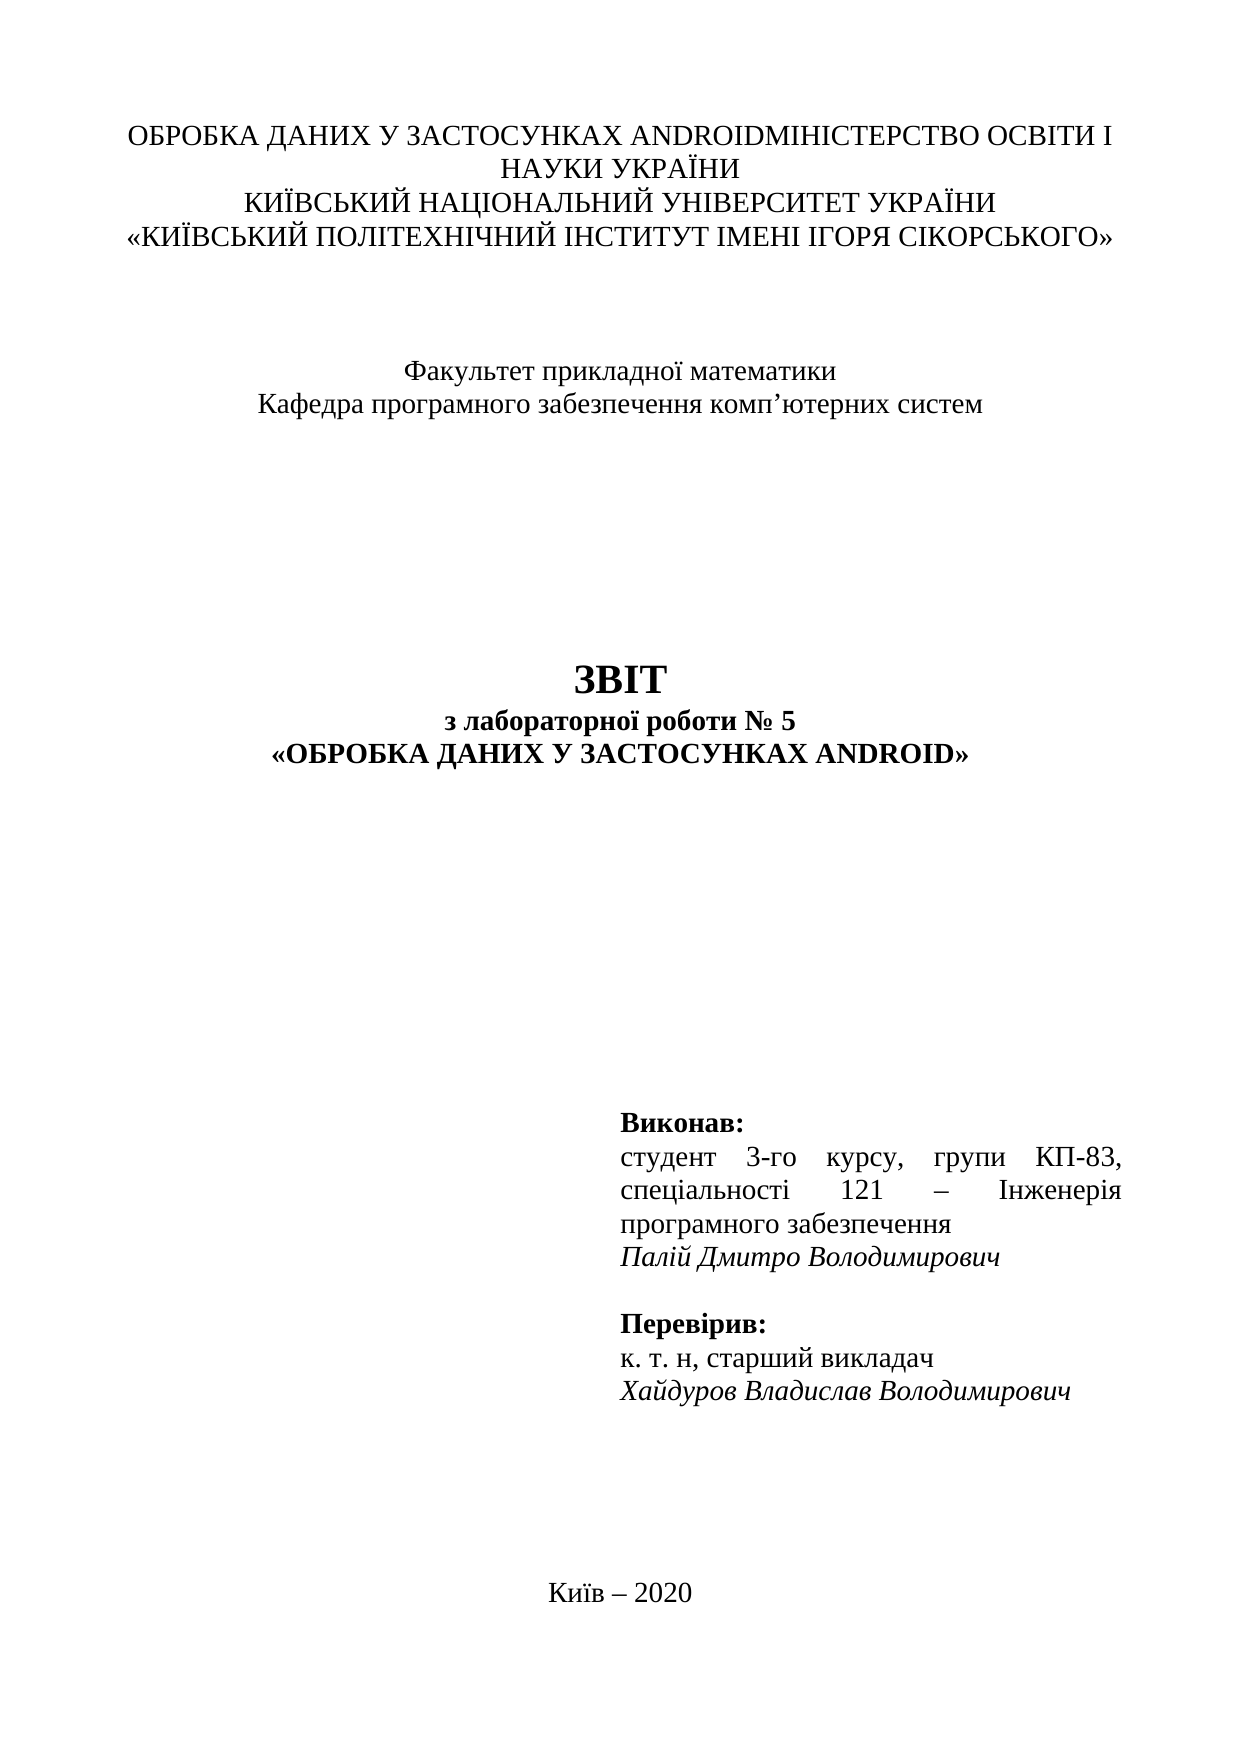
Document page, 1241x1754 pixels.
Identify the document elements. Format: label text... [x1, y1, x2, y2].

text Київ – 2020 [118, 1575, 1122, 1608]
text Палій Дмитро Володимирович [620, 1239, 1122, 1273]
text Київський національний університет України «Київський політехнічний інститут імені Ігоря Сікорського» [118, 185, 1122, 252]
text «ОБРОБКА ДАНИХ У ЗАСТОСУНКАХ ANDROID» [118, 736, 1122, 770]
text ОБРОБКА ДАНИХ У ЗАСТОСУНКАХ ANDROIDМіністерство освіти і науки України [118, 118, 1122, 185]
text к. т. н, старший викладач [620, 1340, 1122, 1373]
text Виконав: [620, 1105, 1122, 1139]
text Звіт [118, 655, 1122, 703]
text Факультет прикладної математики [118, 353, 1122, 386]
text Перевірив: [620, 1306, 1122, 1340]
text з лабораторної роботи № 5 [118, 703, 1122, 736]
text Хайдуров Владислав Володимирович [620, 1373, 1122, 1407]
text Кафедра програмного забезпечення комп’ютерних систем [118, 386, 1122, 420]
text студент 3-го курсу, групи КП-83, спеціальності 121 – Інженерія програмного забезпечення [620, 1139, 1122, 1239]
